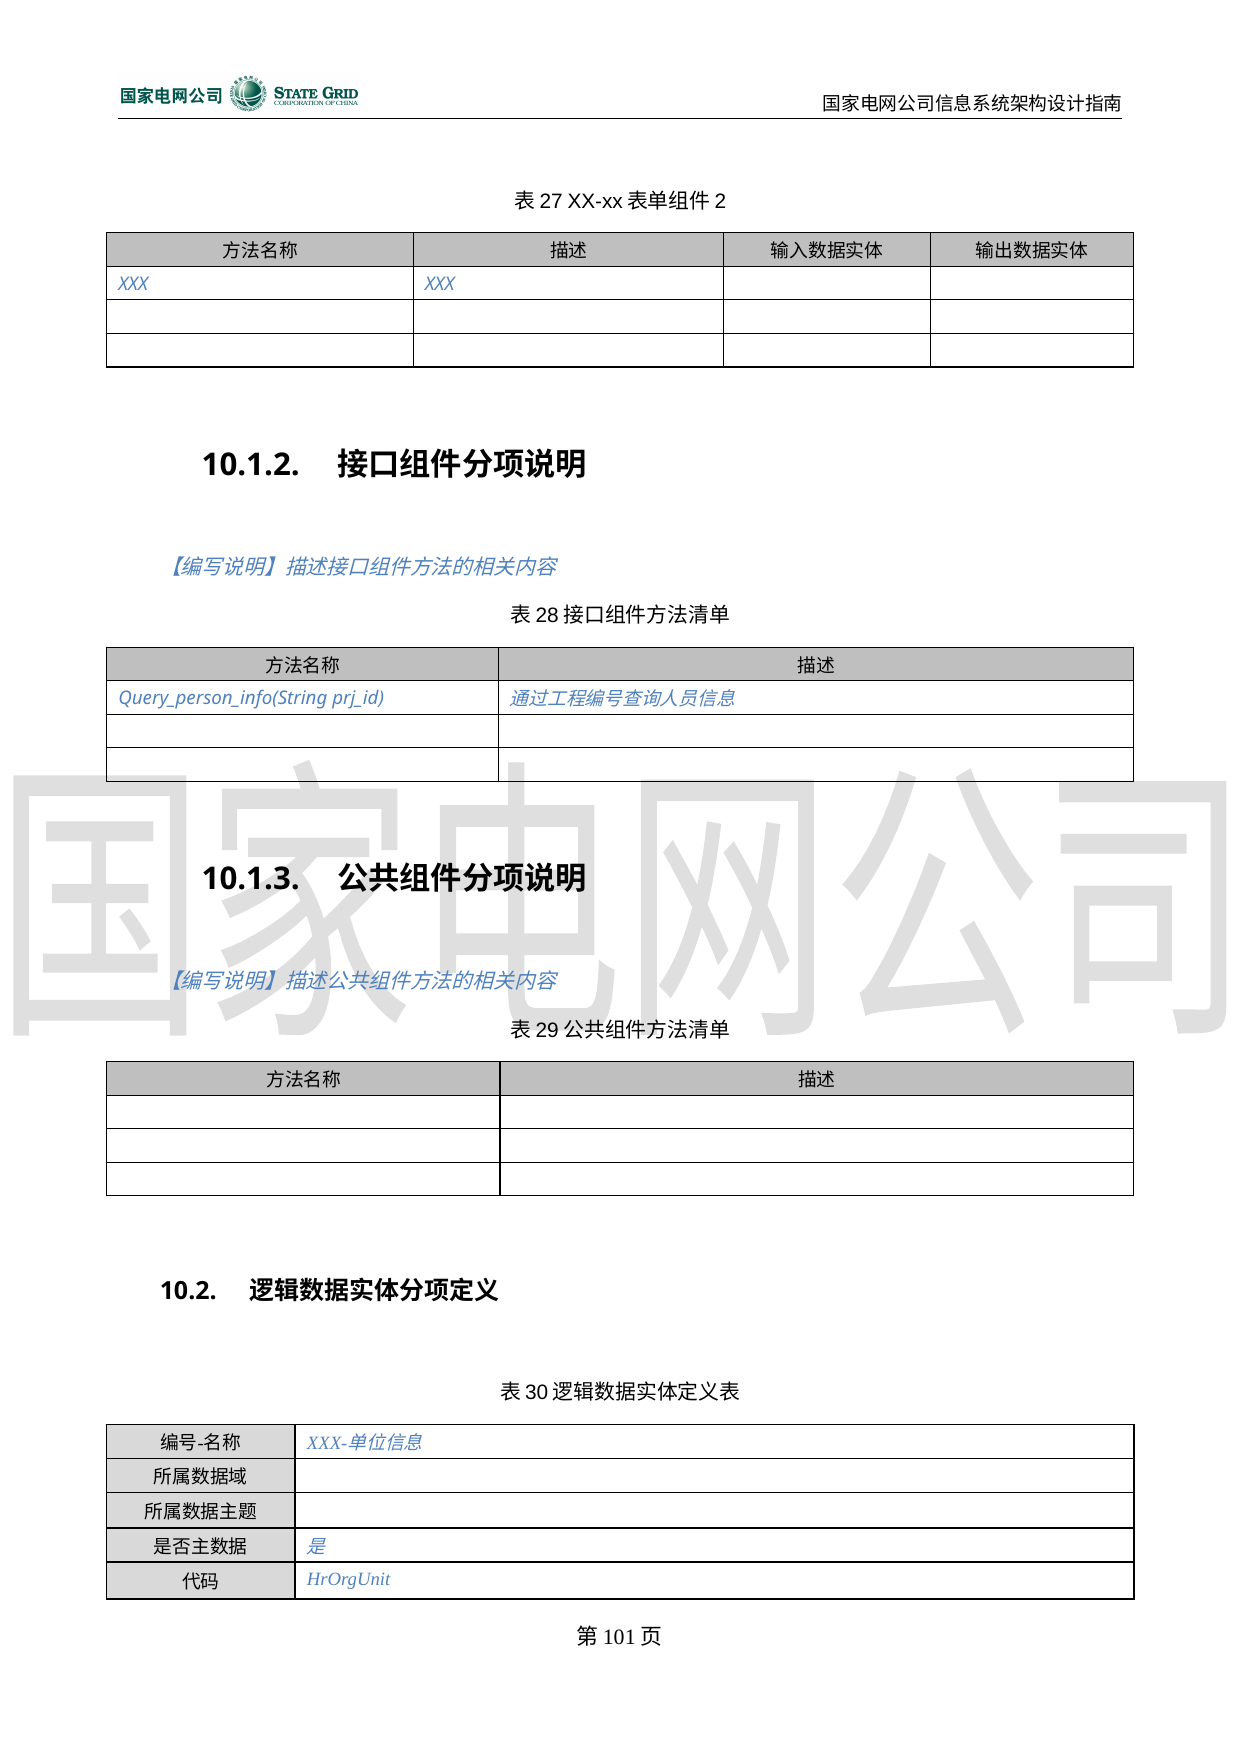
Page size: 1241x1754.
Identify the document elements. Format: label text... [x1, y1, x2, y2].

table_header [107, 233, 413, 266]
text 表 XX-xx表单组件2 [118, 183, 1122, 216]
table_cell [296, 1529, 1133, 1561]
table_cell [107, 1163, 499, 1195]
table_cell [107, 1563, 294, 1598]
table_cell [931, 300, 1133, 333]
text 表 逻辑数据实体定义表 [118, 1374, 1122, 1407]
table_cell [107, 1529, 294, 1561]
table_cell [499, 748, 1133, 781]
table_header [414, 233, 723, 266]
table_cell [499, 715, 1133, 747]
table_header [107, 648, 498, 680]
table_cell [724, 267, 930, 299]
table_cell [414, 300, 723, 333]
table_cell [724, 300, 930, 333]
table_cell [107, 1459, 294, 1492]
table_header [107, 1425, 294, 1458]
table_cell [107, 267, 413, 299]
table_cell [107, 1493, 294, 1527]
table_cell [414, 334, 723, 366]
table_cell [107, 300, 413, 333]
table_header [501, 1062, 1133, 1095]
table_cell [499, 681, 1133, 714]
text 【编写说明】描述公共组件方法的相关内容 [118, 964, 1122, 996]
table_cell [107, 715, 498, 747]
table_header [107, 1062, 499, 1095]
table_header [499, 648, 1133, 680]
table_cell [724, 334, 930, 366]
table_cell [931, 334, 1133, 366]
subtitle 逻辑数据实体分项定义 [159, 1256, 1122, 1321]
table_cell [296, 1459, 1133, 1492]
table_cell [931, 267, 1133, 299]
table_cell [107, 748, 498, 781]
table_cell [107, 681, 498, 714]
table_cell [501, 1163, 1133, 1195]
subtitle 公共组件分项说明 [201, 843, 1122, 908]
text 【编写说明】描述接口组件方法的相关内容 [118, 549, 1122, 582]
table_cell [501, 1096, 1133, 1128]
text 表 公共组件方法清单 [118, 1012, 1122, 1044]
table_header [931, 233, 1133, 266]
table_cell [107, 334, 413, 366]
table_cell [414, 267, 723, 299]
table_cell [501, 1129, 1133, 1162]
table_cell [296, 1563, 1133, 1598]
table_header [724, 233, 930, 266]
subtitle 接口组件分项说明 [201, 429, 1122, 494]
text 表 接口组件方法清单 [118, 597, 1122, 630]
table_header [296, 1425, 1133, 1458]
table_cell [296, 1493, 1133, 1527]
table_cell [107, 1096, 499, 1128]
picture [116, 72, 362, 115]
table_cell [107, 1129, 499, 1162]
